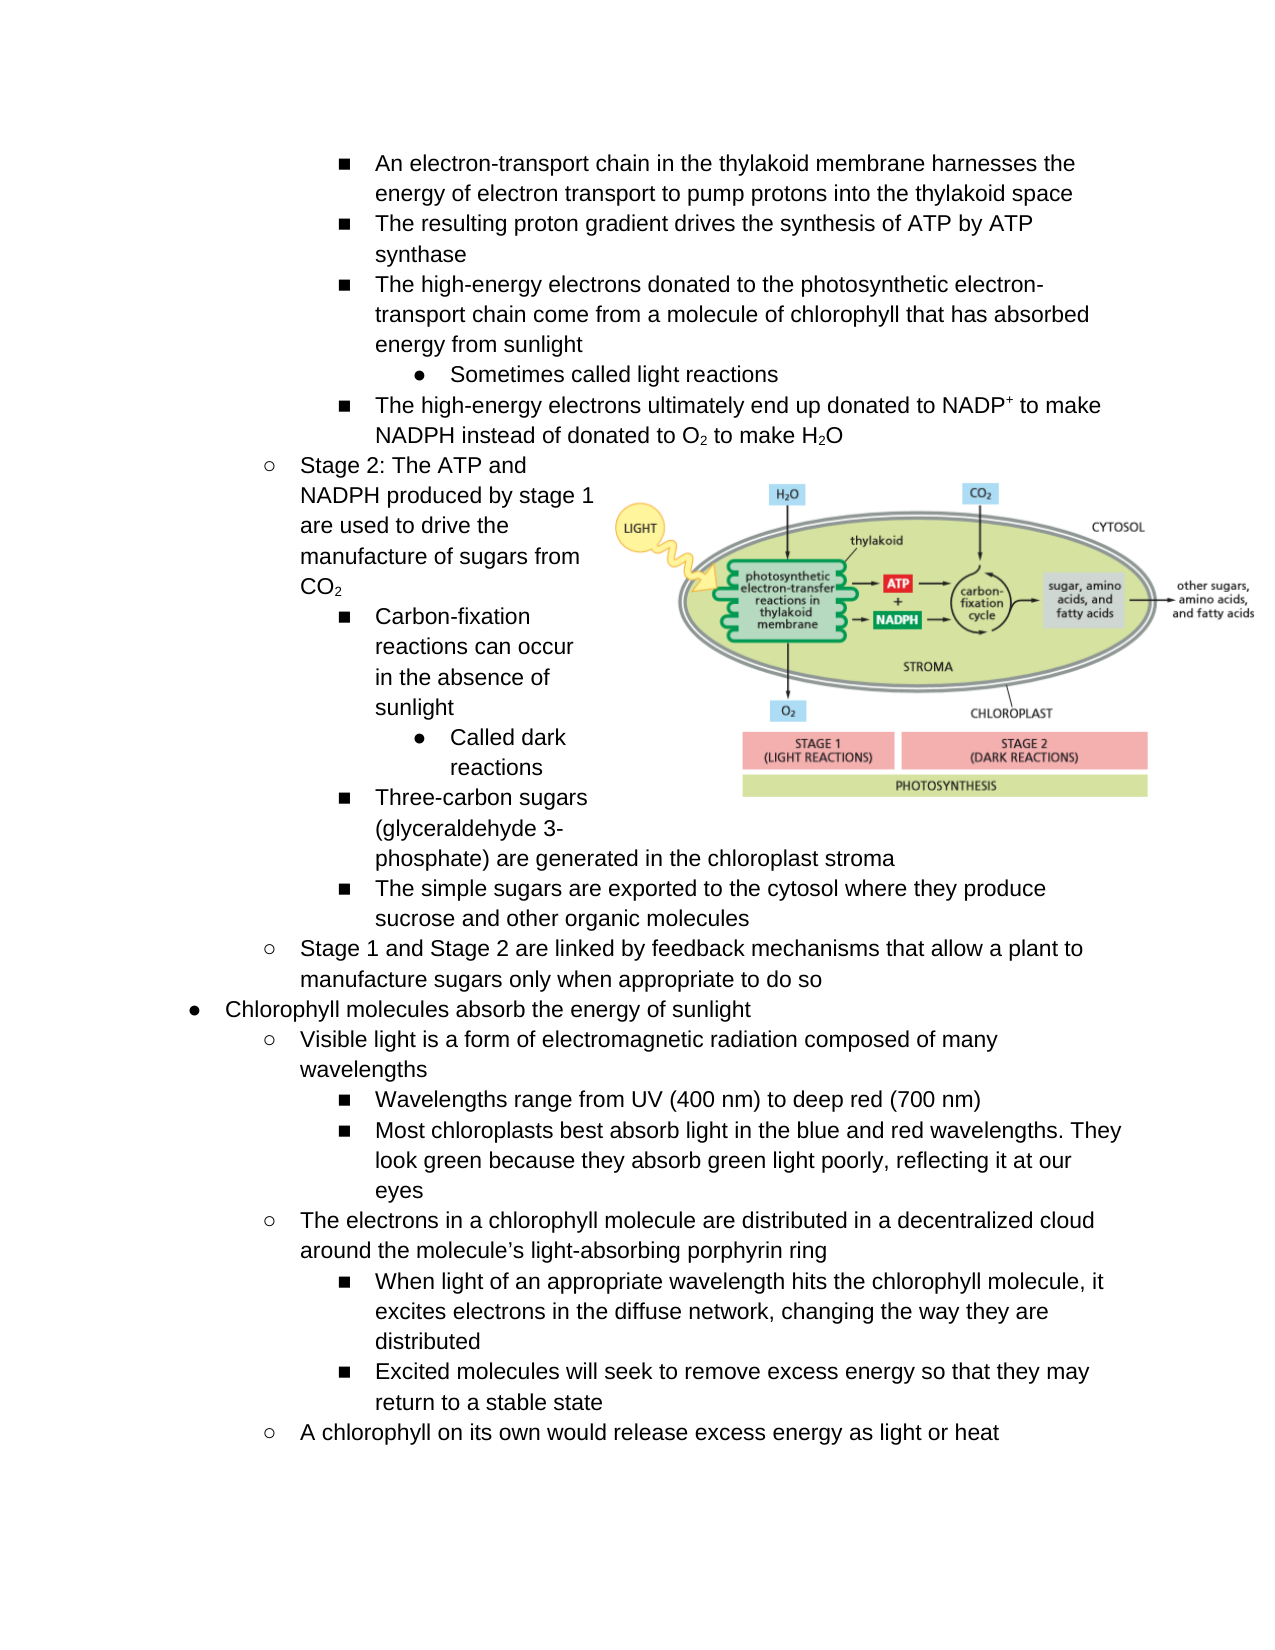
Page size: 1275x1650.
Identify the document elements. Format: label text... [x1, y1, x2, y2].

list The resulting proton gradient drives the synthesis of ATP by ATP synthase [337, 210, 1125, 267]
list Visible light is a form of electromagnetic radiation composed of many wavelengths [262, 1026, 1125, 1083]
list Stage 1 and Stage 2 are linked by feedback mechanisms that allow a plant to manufacture sugars only when appropriate to do so [262, 935, 1125, 992]
list Wavelengths range from UV (400 nm) to deep red (700 nm) [337, 1086, 1125, 1113]
list Most chloroplasts best absorb light in the blue and red wavelengths. They look green because they absorb green light poorly, reflecting it at our eyes [337, 1117, 1125, 1203]
list The electrons in a chlorophyll molecule are distributed in a decentralized cloud around the molecule’s light-absorbing porphyrin ring [262, 1207, 1125, 1264]
list The high-energy electrons donated to the photosynthetic electron-transport chain come from a molecule of chlorophyll that has absorbed energy from sunlight [337, 271, 1125, 358]
list The simple sugars are exported to the cytosol where they produce sucrose and other organic molecules [337, 875, 1125, 932]
list Excited molecules will seek to remove excess energy so that they may return to a stable state [337, 1358, 1125, 1415]
list An electron-transport chain in the thylakoid membrane harnesses the energy of electron transport to pump protons into the thylakoid space [337, 150, 1125, 207]
list Sometimes called light reactions [412, 361, 1125, 388]
list Chlorophyll molecules absorb the energy of sunlight [187, 996, 1125, 1022]
picture [613, 473, 1257, 801]
list When light of an appropriate wavelength hits the chlorophyll molecule, it excites electrons in the diffuse network, changing the way they are distributed [337, 1268, 1125, 1354]
list Carbon-fixation reactions can occur in the absence of sunlight [337, 603, 613, 720]
list Stage 2: The ATP and NADPH produced by stage 1 are used to drive the manufacture of sugars from CO2 [262, 452, 1125, 599]
list Called dark reactions [412, 724, 613, 781]
list The high-energy electrons ultimately end up donated to NADP+ to make NADPH instead of donated to O2 to make H2O [337, 392, 1125, 448]
list Three-carbon sugars (glyceraldehyde 3-phosphate) are generated in the chloroplast stroma [337, 784, 1125, 871]
list A chlorophyll on its own would release excess energy as light or heat [262, 1419, 1125, 1445]
